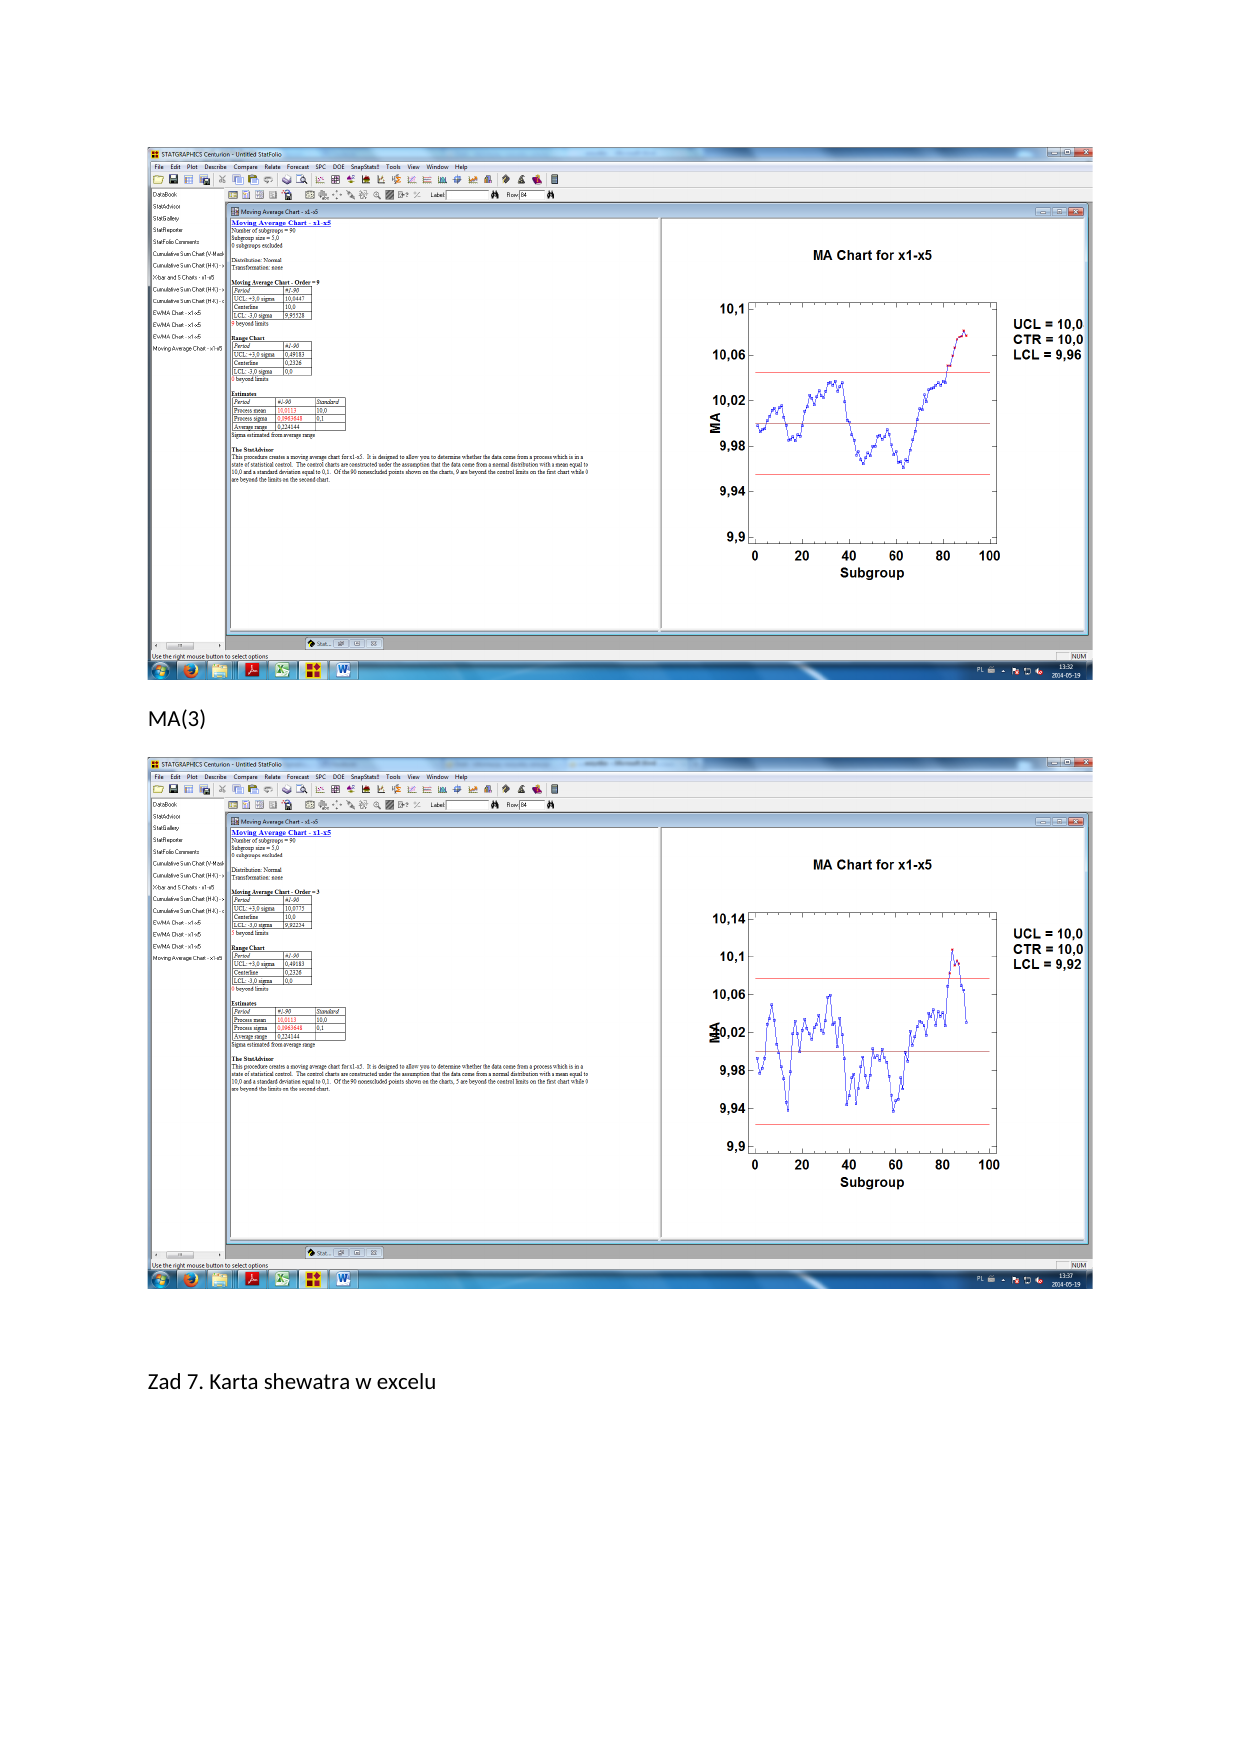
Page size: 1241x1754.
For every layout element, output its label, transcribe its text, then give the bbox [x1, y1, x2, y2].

text MA(3) [148, 704, 1093, 732]
picture [147, 757, 1093, 1289]
picture [147, 147, 1093, 680]
text Zad 7. Karta shewatra w excelu [148, 1367, 1093, 1395]
